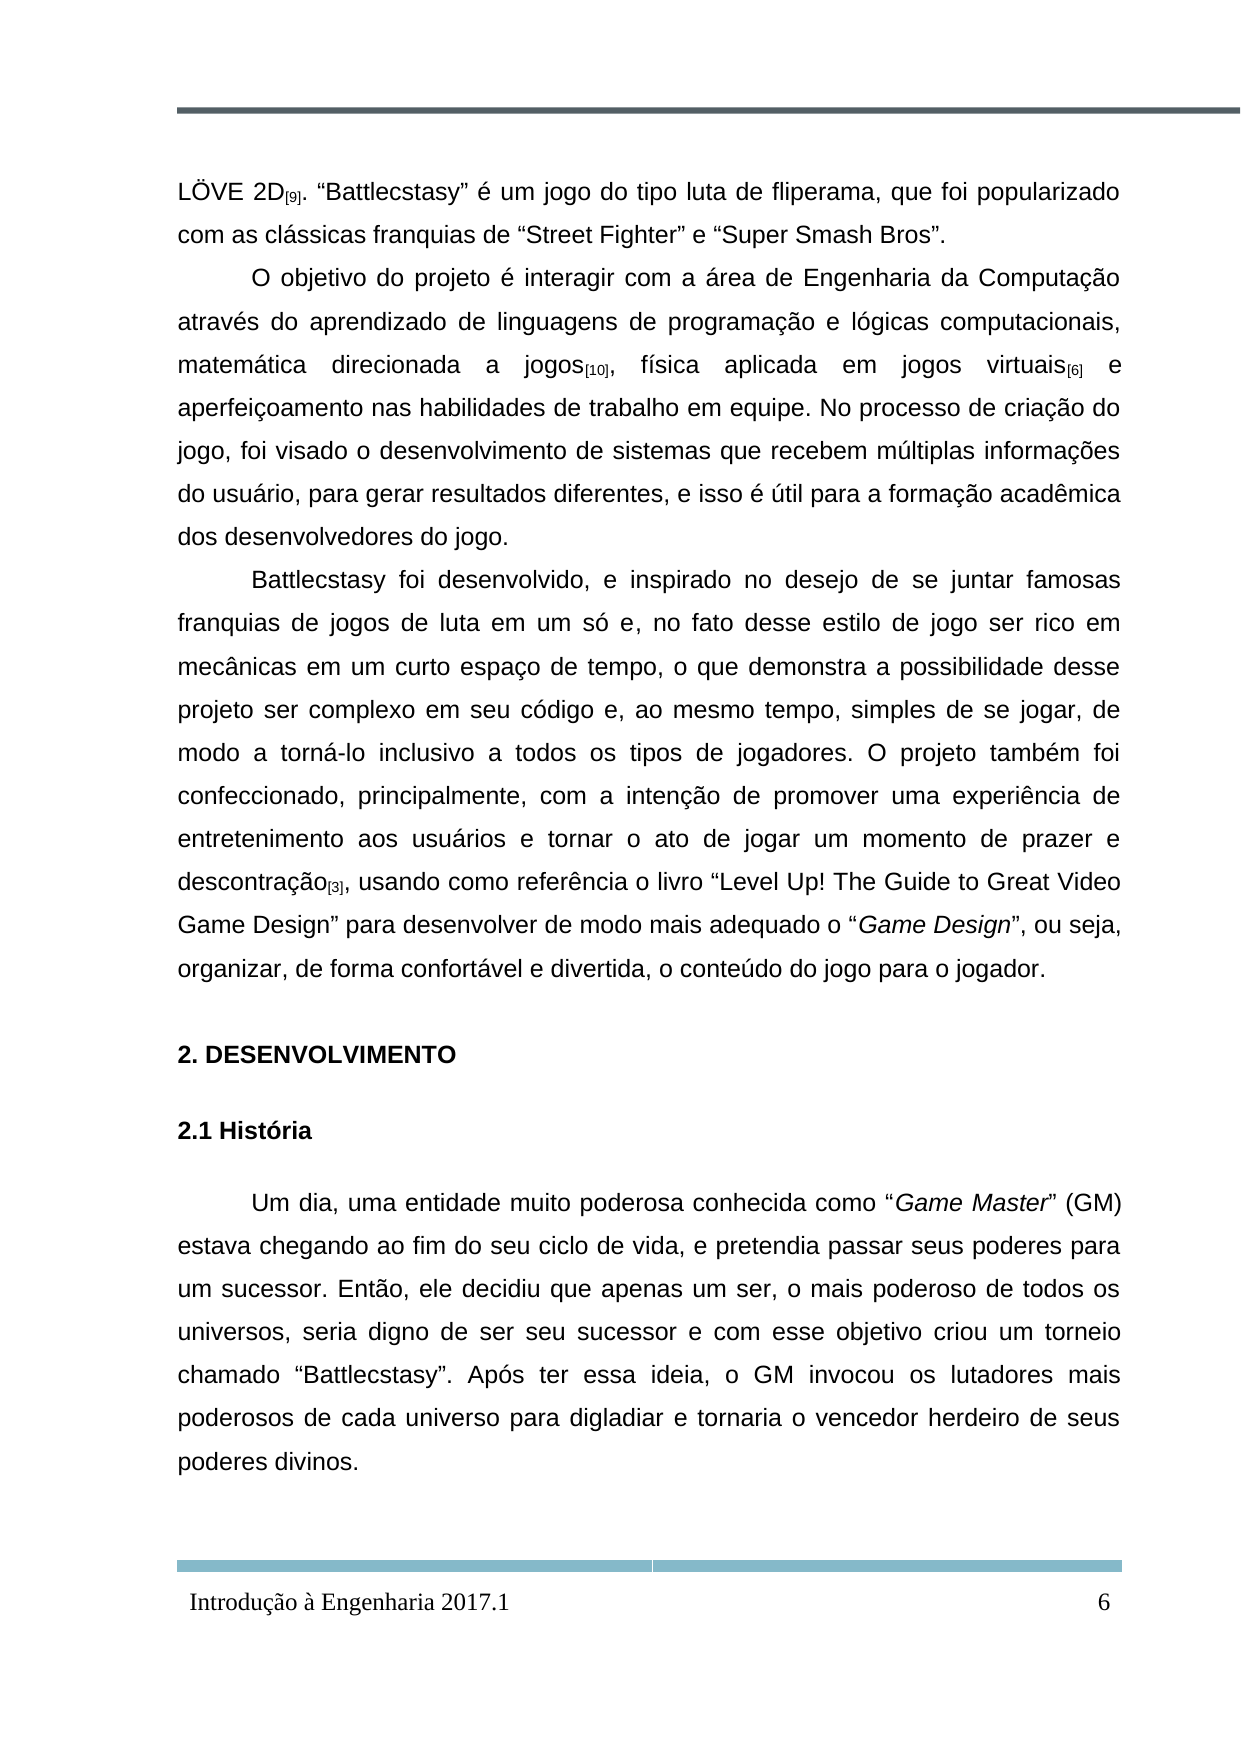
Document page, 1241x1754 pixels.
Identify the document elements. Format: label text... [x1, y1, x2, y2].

text O objetivo do projeto é interagir com a área de Engenharia da Computação através do aprendizado de linguagens de programação e lógicas computacionais, matemática direcionada a jogos[10], física aplicada em jogos virtuais[6] e aperfeiçoamento nas habilidades de trabalho em equipe. No processo de criação do jogo, foi visado o desenvolvimento de sistemas que recebem múltiplas informações do usuário, para gerar resultados diferentes, e isso é útil para a formação acadêmica dos desenvolvedores do jogo. [177, 263, 1122, 551]
subtitle 2. DESENVOLVIMENTO [177, 1040, 1122, 1068]
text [177, 177, 1122, 249]
text Battlecstasy foi desenvolvido, e inspirado no desejo de se juntar famosas franquias de jogos de luta em um só e, no fato desse estilo de jogo ser rico em mecânicas em um curto espaço de tempo, o que demonstra a possibilidade desse projeto ser complexo em seu código e, ao mesmo tempo, simples de se jogar, de modo a torná-lo inclusivo a todos os tipos de jogadores. O projeto também foi confeccionado, principalmente, com a intenção de promover uma experiência de entretenimento aos usuários e tornar o ato de jogar um momento de prazer e descontração[3], usando como referência o livro “Level Up! The Guide to Great Video Game Design” para desenvolver de modo mais adequado o “Game Design”, ou seja, organizar, de forma confortável e divertida, o conteúdo do jogo para o jogador. [177, 565, 1122, 982]
text Um dia, uma entidade muito poderosa conhecida como “Game Master” (GM) estava chegando ao fim do seu ciclo de vida, e pretendia passar seus poderes para um sucessor. Então, ele decidiu que apenas um ser, o mais poderoso de todos os universos, seria digno de ser seu sucessor e com esse objetivo criou um torneio chamado “Battlecstasy”. Após ter essa ideia, o GM invocou os lutadores mais poderosos de cada universo para digladiar e tornaria o vencedor herdeiro de seus poderes divinos. [177, 1188, 1122, 1475]
subtitle 2.1 História [177, 1116, 1122, 1144]
